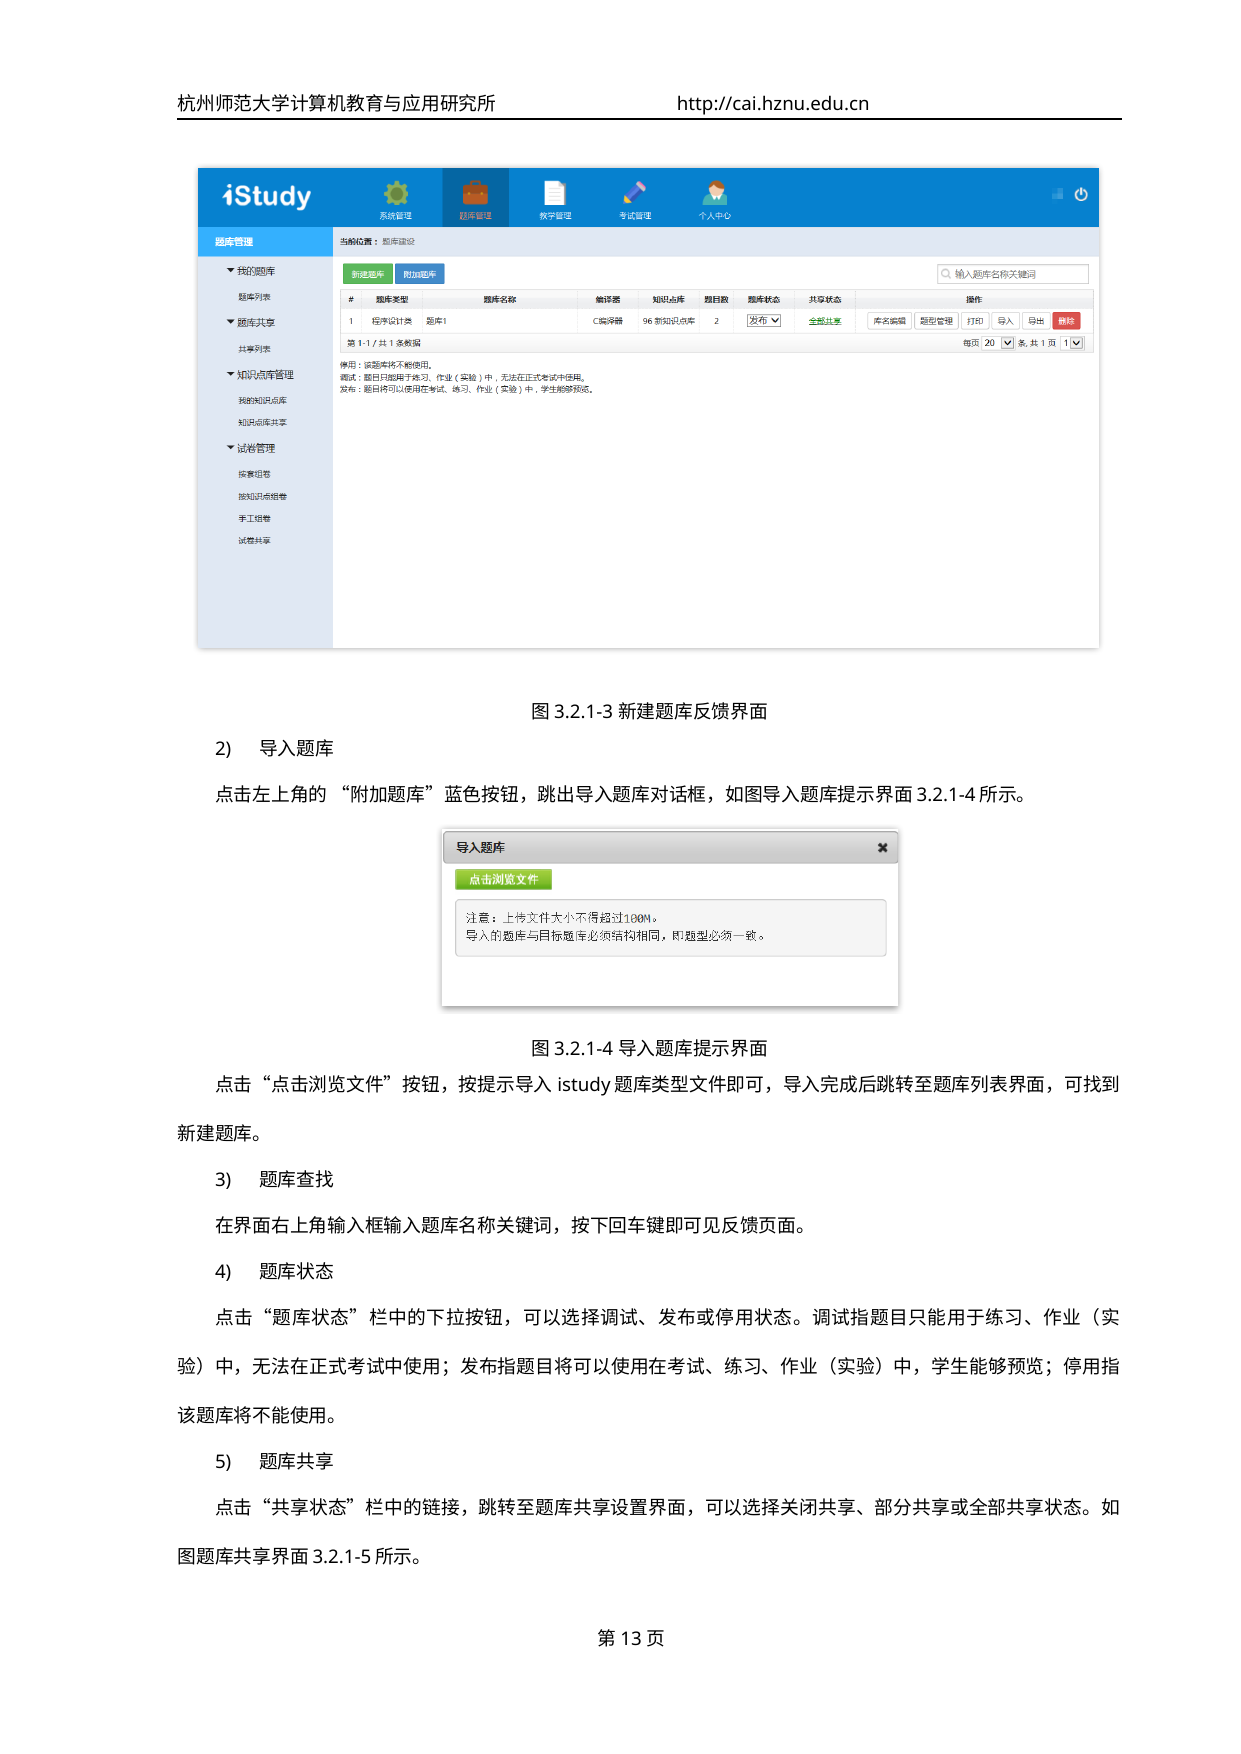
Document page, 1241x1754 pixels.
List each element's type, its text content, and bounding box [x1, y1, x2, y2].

text 点击“点击浏览文件”按钮，按提示导入istudy题库类型文件即可，导入完成后跳转至题库列表界面，可找到新建题库。 [177, 1067, 1122, 1149]
list 题库查找 [215, 1162, 1122, 1195]
text 点击左上角的 “附加题库”蓝色按钮，跳出导入题库对话框，如图导入题库提示界面3.2.1-4所示。 [177, 777, 1122, 810]
text 点击“共享状态”栏中的链接，跳转至题库共享设置界面，可以选择关闭共享、部分共享或全部共享状态。如图题库共享界面3.2.1-5所示。 [177, 1490, 1122, 1571]
text 图3.2.1-4 导入题库提示界面 [177, 1031, 1122, 1063]
text 点击“题库状态”栏中的下拉按钮，可以选择调试、发布或停用状态。调试指题目只能用于练习、作业（实验）中，无法在正式考试中使用；发布指题目将可以使用在考试、练习、作业（实验）中，学生能够预览；停用指该题库将不能使用。 [177, 1300, 1122, 1430]
text 在界面右上角输入框输入题库名称关键词，按下回车键即可见反馈页面。 [177, 1208, 1122, 1241]
list 题库状态 [215, 1254, 1122, 1287]
text 图3.2.1-3 新建题库反馈界面 [177, 694, 1122, 727]
picture [441, 829, 899, 1006]
list 导入题库 [215, 731, 1122, 764]
list 题库共享 [215, 1444, 1122, 1476]
picture [198, 168, 1099, 648]
